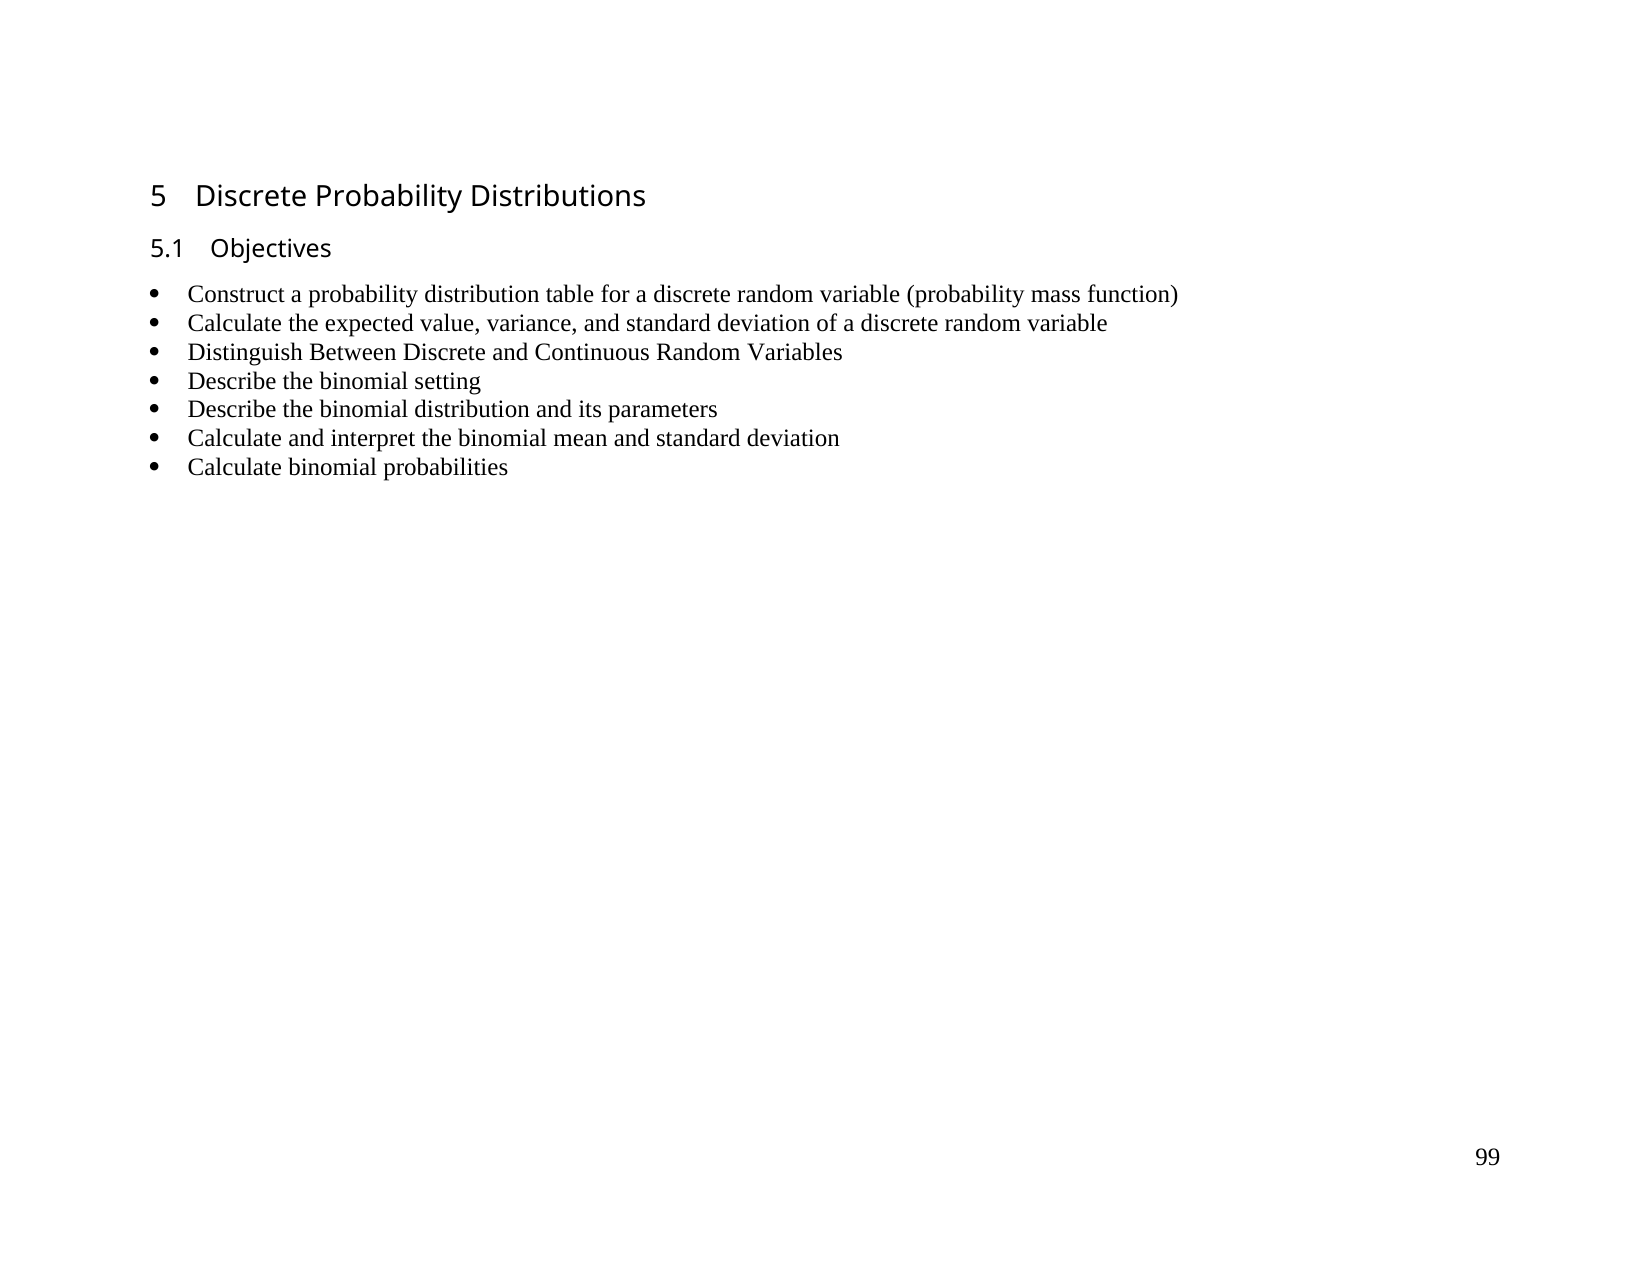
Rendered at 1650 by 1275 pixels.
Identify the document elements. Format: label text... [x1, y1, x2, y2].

list Describe the binomial distribution and its parameters [150, 394, 1500, 423]
list Calculate the expected value, variance, and standard deviation of a discrete random variable [150, 308, 1500, 337]
subtitle Discrete Probability Distributions [150, 175, 1500, 215]
list Construct a probability distribution table for a discrete random variable (probability mass function) [150, 279, 1500, 308]
list Distinguish Between Discrete and Continuous Random Variables [150, 337, 1500, 366]
list Calculate and interpret the binomial mean and standard deviation [150, 423, 1500, 452]
subtitle Objectives [150, 230, 1500, 264]
list Describe the binomial setting [150, 366, 1500, 394]
list Calculate binomial probabilities [150, 452, 1500, 481]
